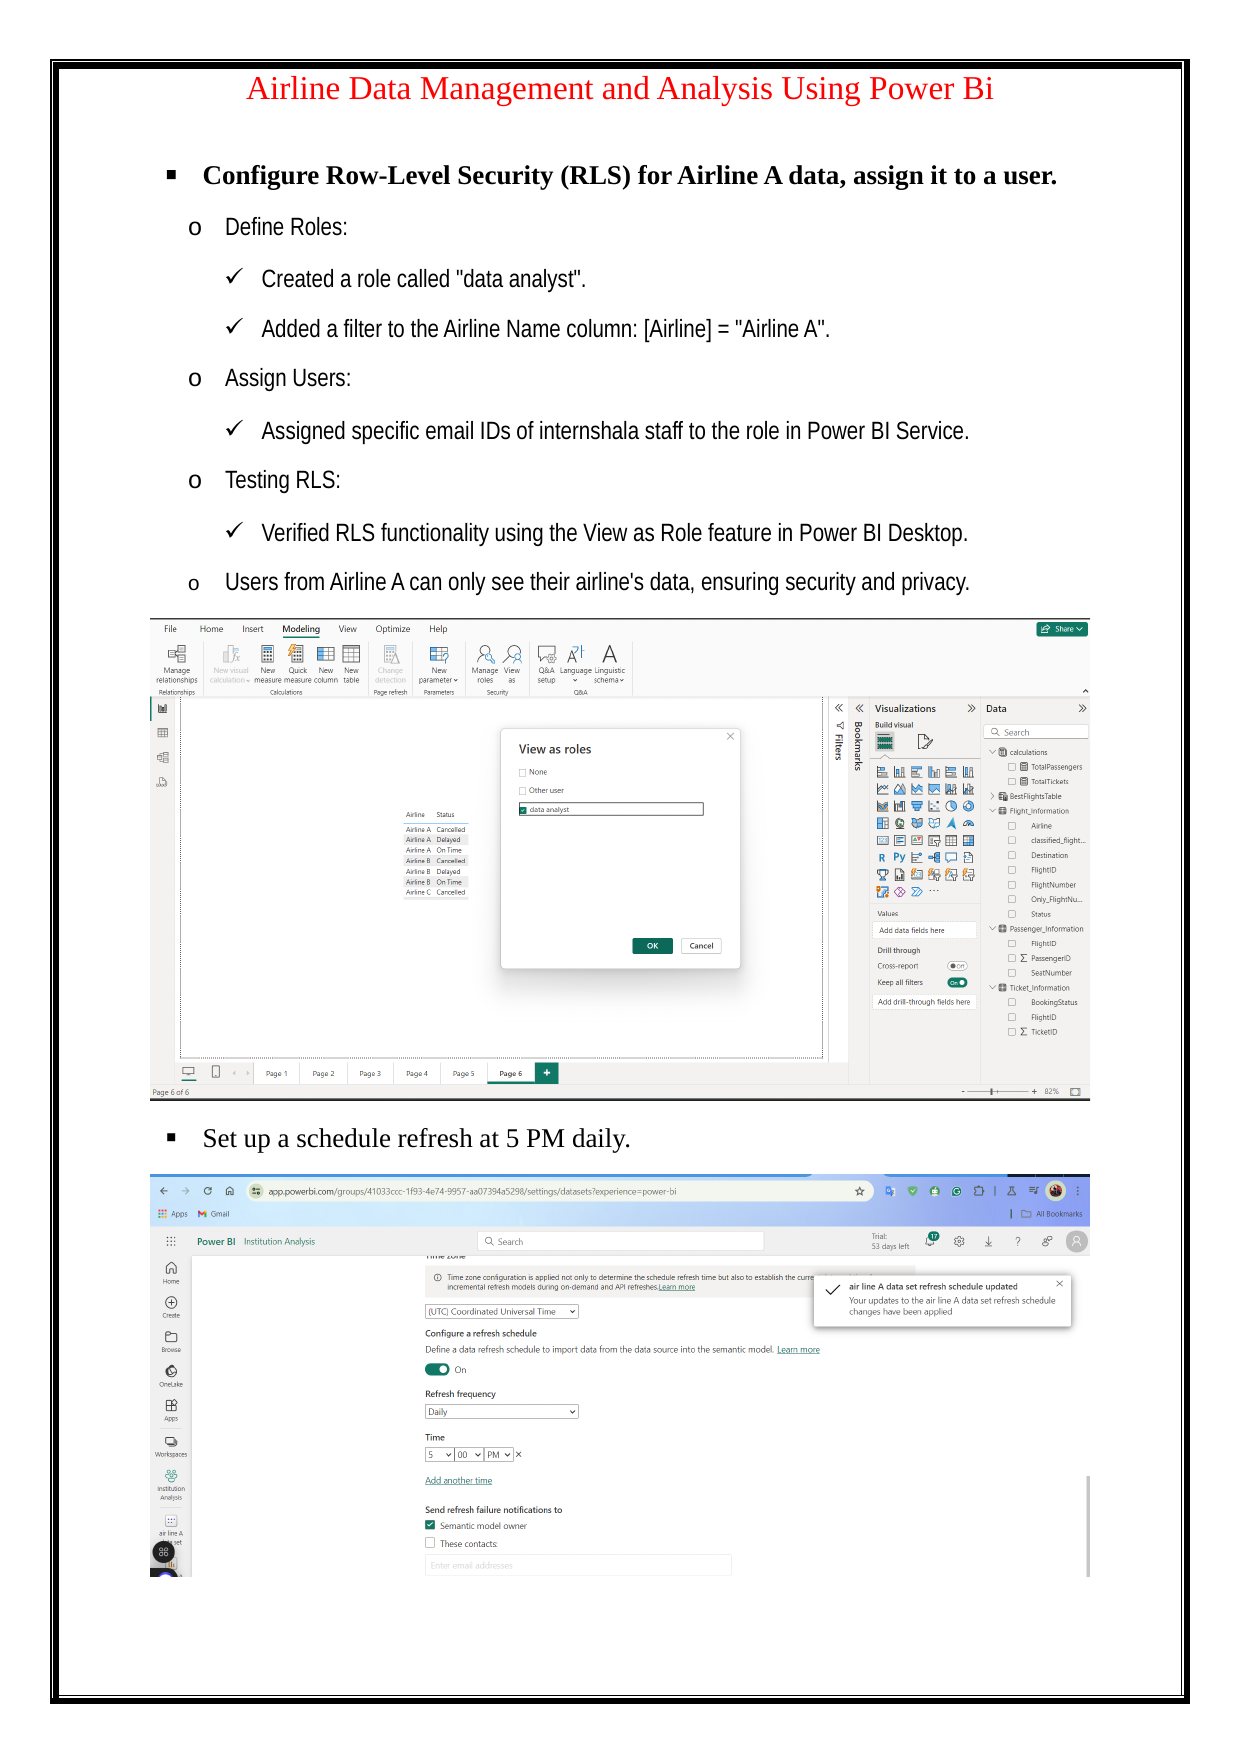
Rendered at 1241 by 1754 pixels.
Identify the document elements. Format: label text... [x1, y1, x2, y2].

list Testing RLS: [187, 465, 1090, 496]
list Configure Row-Level Security (RLS) for Airline A data, assign it to a user. [165, 159, 1090, 190]
picture [150, 1174, 1090, 1577]
list Users from Airline A can only see their airline's data, ensuring security and privacy. [187, 567, 1090, 597]
list Assign Users: [187, 363, 1090, 394]
list Set up a schedule refresh at 5 PM daily. [165, 1122, 1090, 1153]
list Added a filter to the Airline Name column: [Airline] = "Airline A". [224, 314, 1090, 342]
list Verified RLS functionality using the View as Role feature in Power BI Desktop. [224, 518, 1090, 546]
list Assigned specific email IDs of internshala staff to the role in Power BI Service. [224, 416, 1090, 444]
picture [150, 618, 1091, 1101]
list Created a role called "data analyst". [224, 264, 1090, 293]
list Define Roles: [187, 212, 1090, 243]
